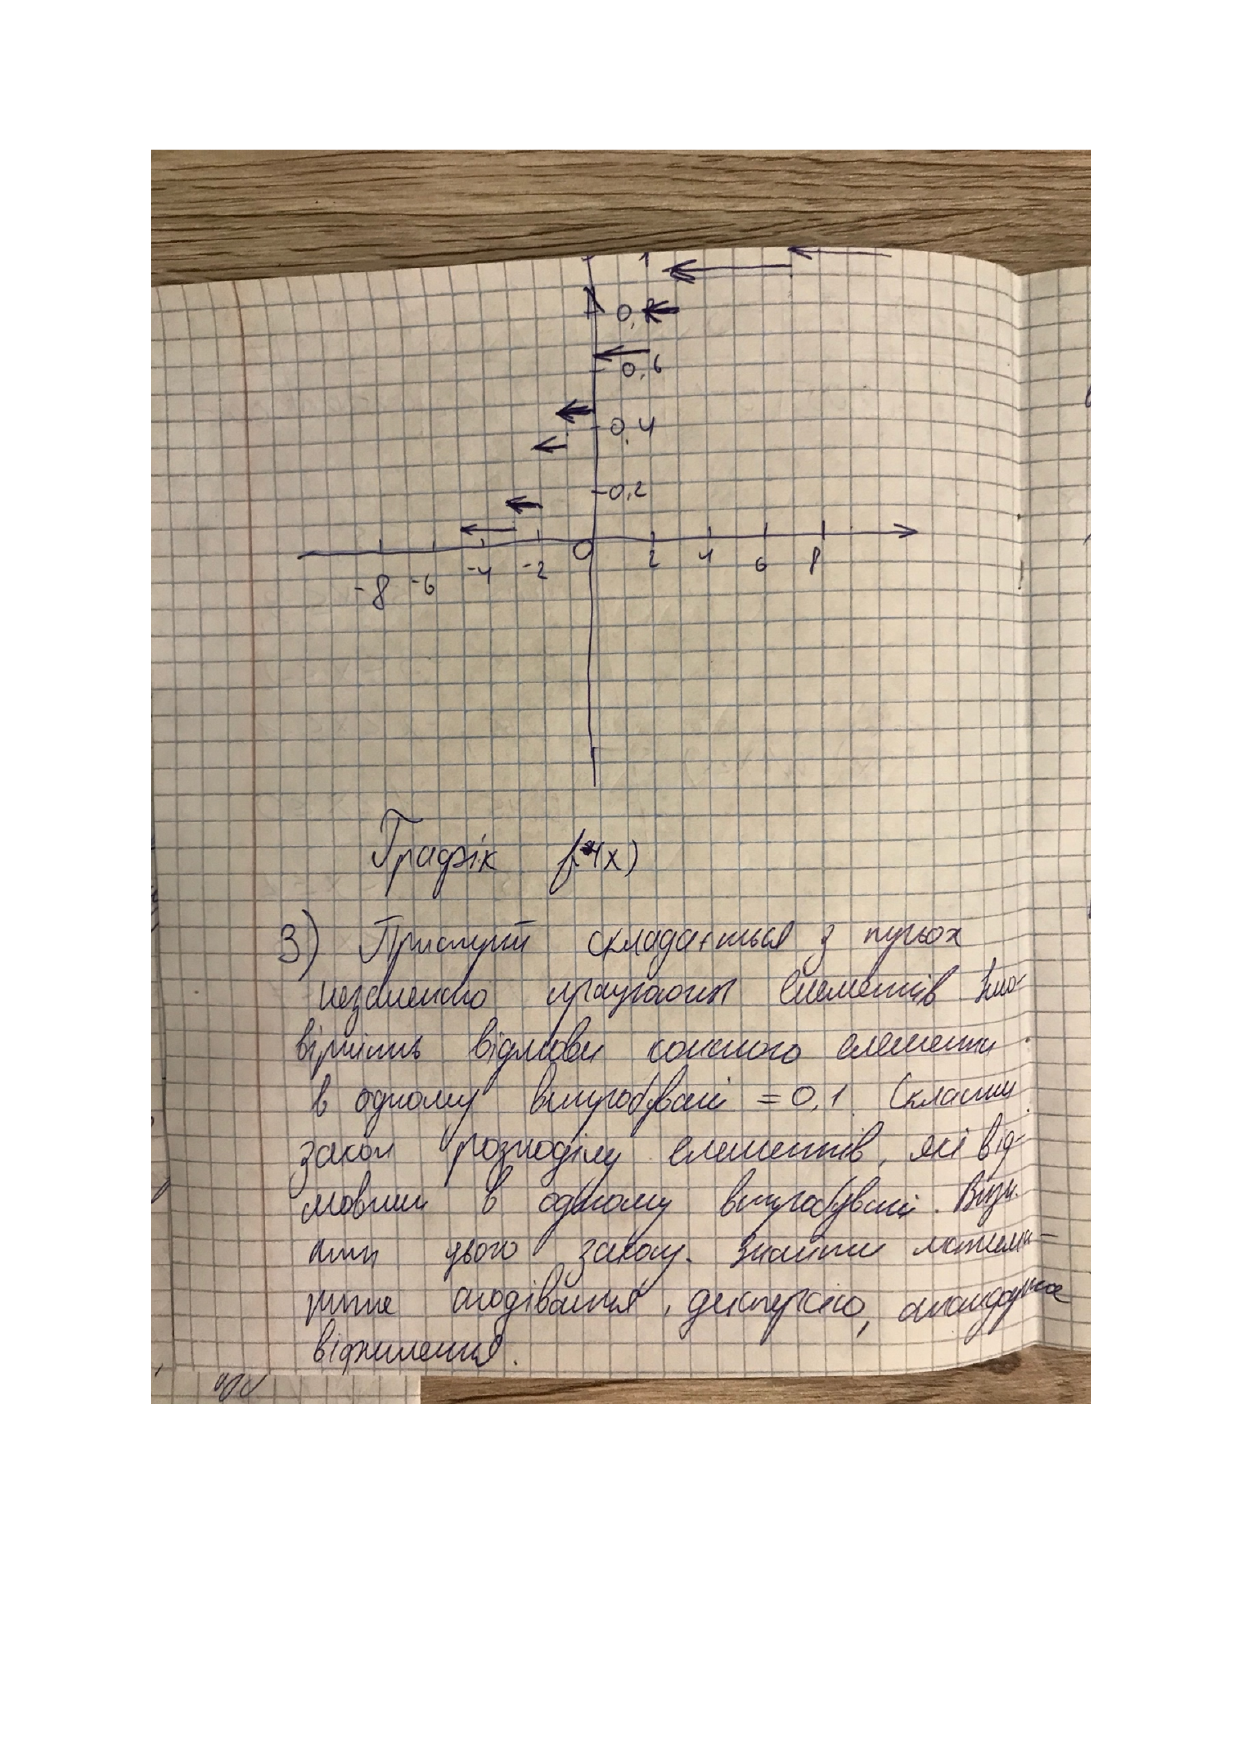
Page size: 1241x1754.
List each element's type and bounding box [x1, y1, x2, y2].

picture [152, 151, 1091, 1403]
